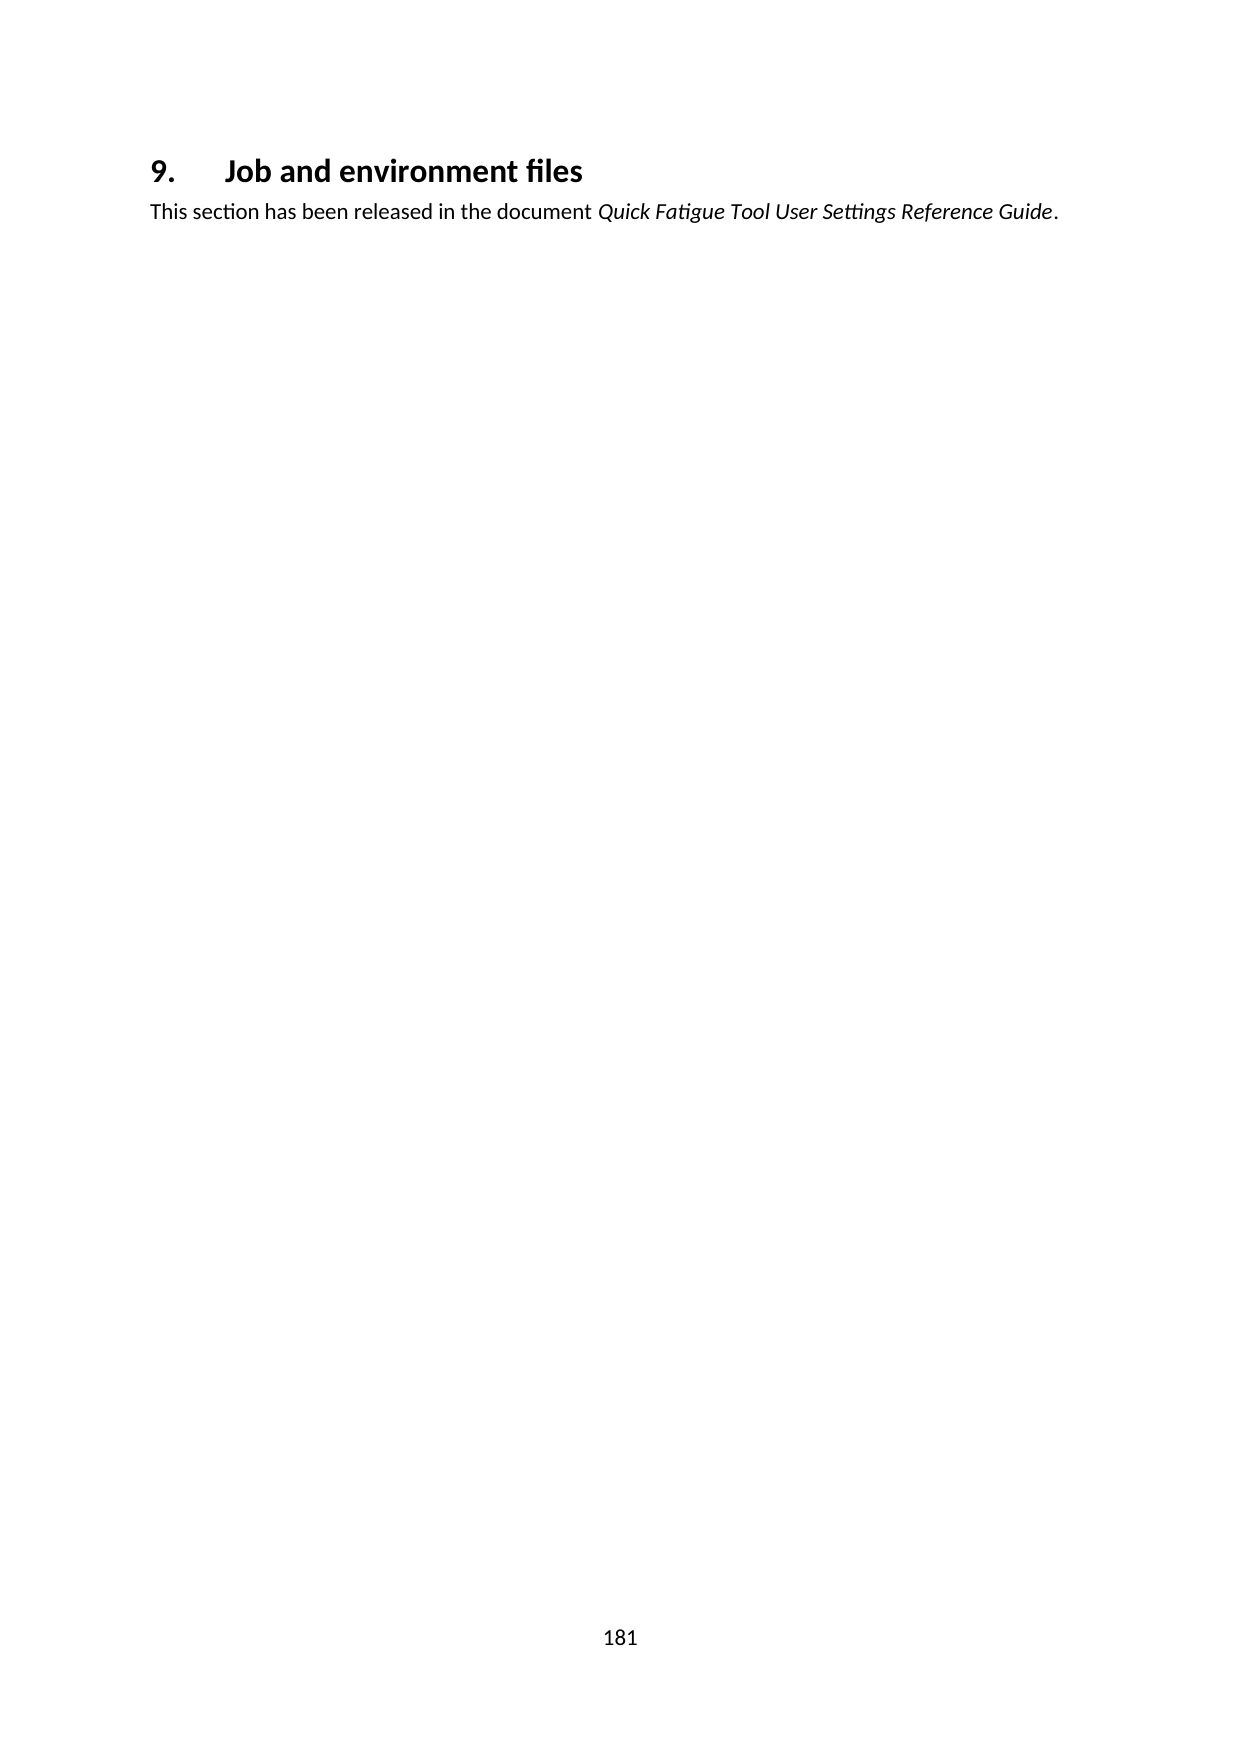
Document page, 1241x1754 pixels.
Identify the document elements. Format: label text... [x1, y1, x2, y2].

subtitle 9. Job and environment files [150, 150, 1090, 191]
text This section has been released in the document Quick Fatigue Tool User Settings Reference Guide. [150, 197, 1090, 225]
